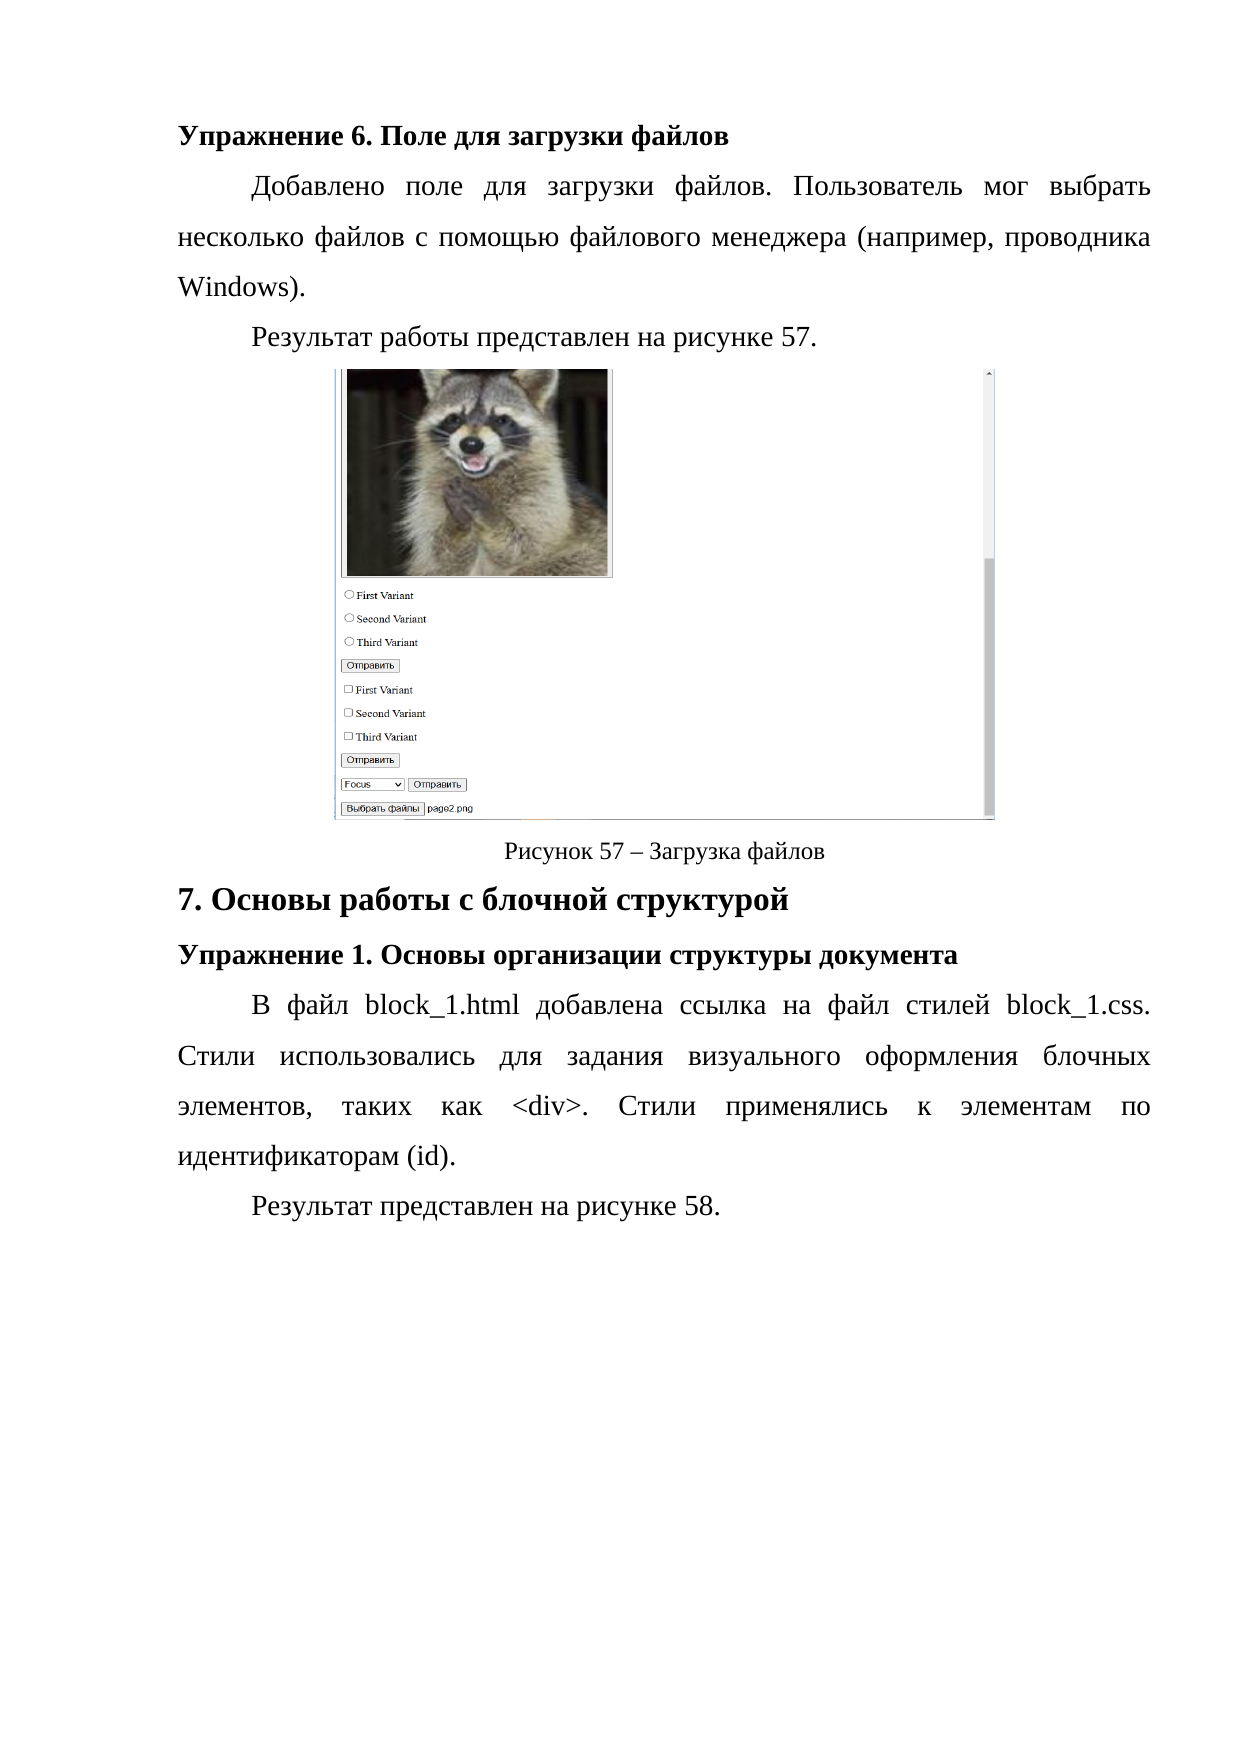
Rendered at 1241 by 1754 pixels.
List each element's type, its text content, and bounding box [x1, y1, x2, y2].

text Упражнение 1. Основы организации структуры документа [177, 937, 1152, 971]
text Добавлено поле для загрузки файлов. Пользователь мог выбрать несколько файлов с помощью файлового менеджера (например, проводника Windows). Результат работы представлен на рисунке 57. [177, 168, 1152, 353]
text Упражнение 6. Поле для загрузки файлов [177, 118, 1152, 152]
text Результат представлен на рисунке 58. [177, 1188, 1152, 1222]
picture [334, 369, 995, 820]
text Рисунок 57 – Загрузка файлов [177, 836, 1152, 865]
text 7. Основы работы с блочной структурой [177, 879, 1152, 918]
text В файл block_1.html добавлена ссылка на файл стилей block_1.css. Стили использовались для задания визуального оформления блочных элементов, таких как <div>. Стили применялись к элементам по идентификаторам (id). [177, 987, 1152, 1172]
